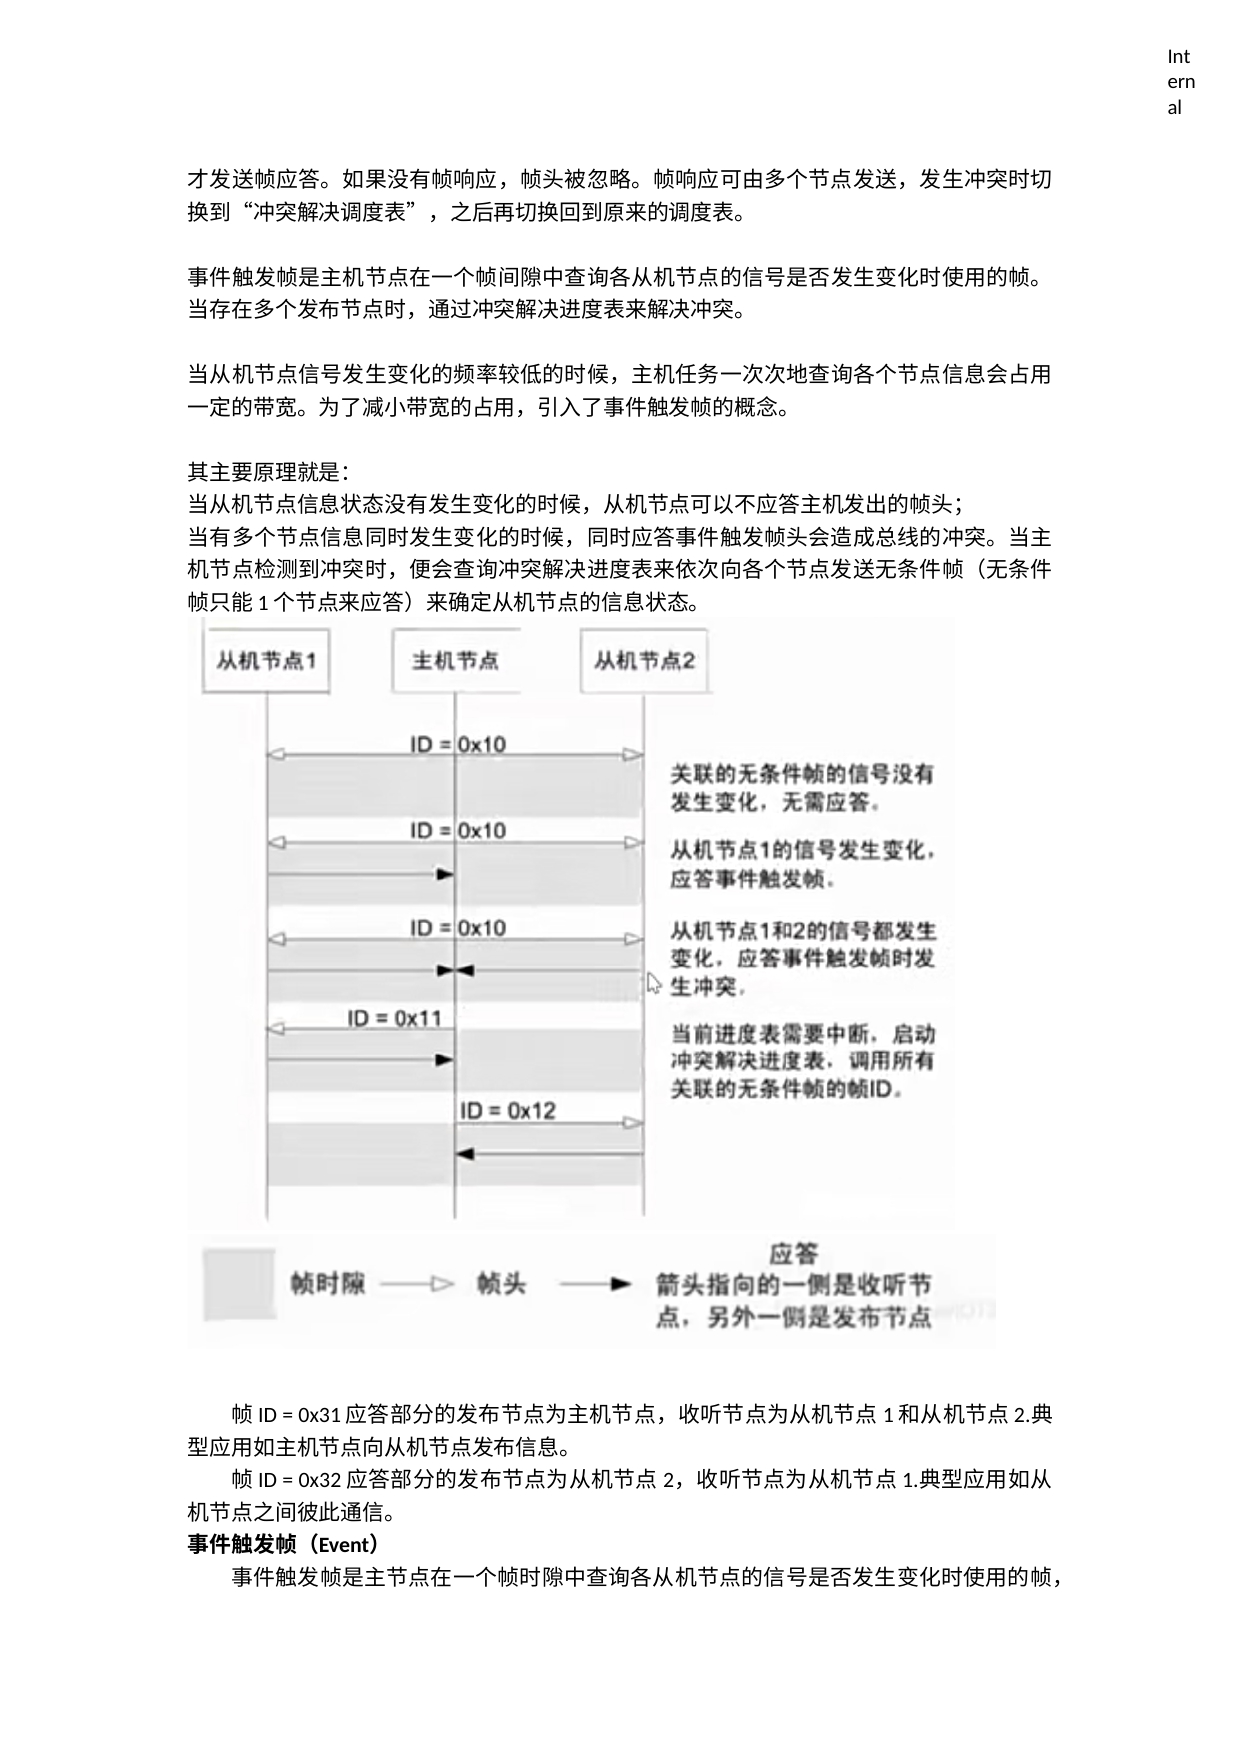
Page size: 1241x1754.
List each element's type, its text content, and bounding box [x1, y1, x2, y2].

text 当有多个节点信息同时发生变化的时候，同时应答事件触发帧头会造成总线的冲突。当主机节点检测到冲突时，便会查询冲突解决进度表来依次向各个节点发送无条件帧（无条件帧只能1个节点来应答）来确定从机节点的信息状态。 [187, 519, 1053, 617]
text 当从机节点信号发生变化的频率较低的时候，主机任务一次次地查询各个节点信息会占用一定的带宽。为了减小带宽的占用，引入了事件触发帧的概念。 [187, 357, 1053, 422]
text 其主要原理就是： [187, 454, 1053, 487]
picture [187, 617, 955, 1230]
text 当从机节点信息状态没有发生变化的时候，从机节点可以不应答主机发出的帧头； [187, 487, 1053, 519]
text 事件触发帧是主机节点在一个帧间隙中查询各从机节点的信号是否发生变化时使用的帧。当存在多个发布节点时，通过冲突解决进度表来解决冲突。 [187, 259, 1053, 324]
text 帧ID = 0x31应答部分的发布节点为主机节点，收听节点为从机节点1和从机节点2.典型应用如主机节点向从机节点发布信息。 [187, 1397, 1053, 1462]
picture [187, 1234, 996, 1349]
text 帧ID = 0x32应答部分的发布节点为从机节点2，收听节点为从机节点1.典型应用如从机节点之间彼此通信。 [187, 1462, 1053, 1527]
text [187, 162, 1053, 227]
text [187, 1559, 1053, 1592]
text 事件触发帧（Event） [187, 1527, 1053, 1559]
